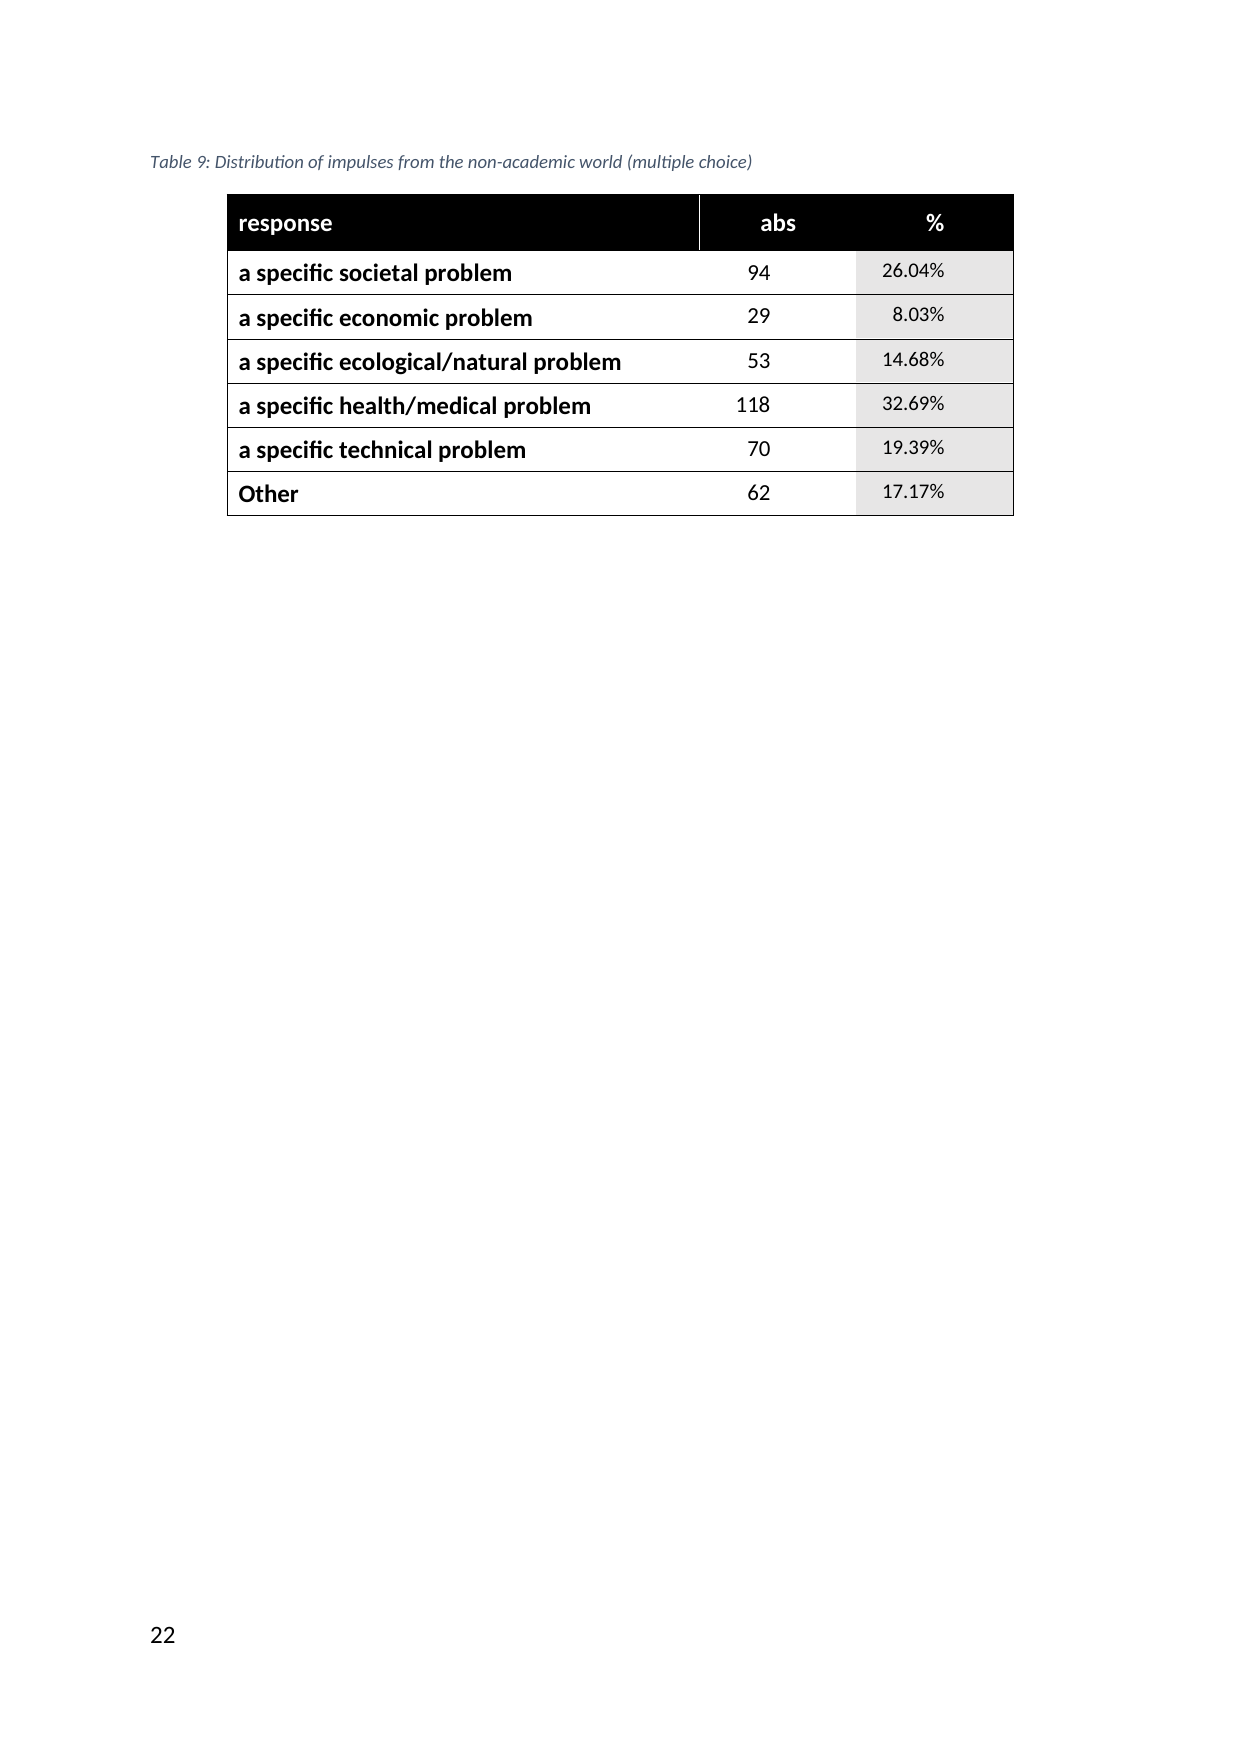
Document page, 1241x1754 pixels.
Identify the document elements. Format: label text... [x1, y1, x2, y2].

table_cell 14.68% [856, 340, 1013, 382]
table_cell 94 [700, 251, 856, 294]
table_cell 17.17% [856, 472, 1013, 515]
table_cell 29 [700, 295, 856, 338]
table_cell 53 [700, 340, 856, 382]
table_cell Other [228, 472, 699, 515]
table_header response [228, 195, 699, 250]
table_cell 26.04% [856, 251, 1013, 294]
table_cell a specific economic problem [228, 295, 699, 338]
table_header % [856, 195, 1013, 250]
table_cell 70 [700, 428, 856, 471]
text Table 9: Distribution of impulses from the non-academic world (multiple choice) [150, 150, 1090, 173]
table_cell a specific technical problem [228, 428, 699, 471]
table_cell 8.03% [856, 295, 1013, 338]
table_cell a specific health/medical problem [228, 384, 699, 427]
table_cell a specific ecological/natural problem [228, 340, 699, 382]
table_cell 32.69% [856, 384, 1013, 427]
table_cell 118 [700, 384, 856, 427]
table_header abs [700, 195, 856, 250]
table_cell 19.39% [856, 428, 1013, 471]
table_cell a specific societal problem [228, 251, 699, 294]
table_cell 62 [700, 472, 856, 515]
